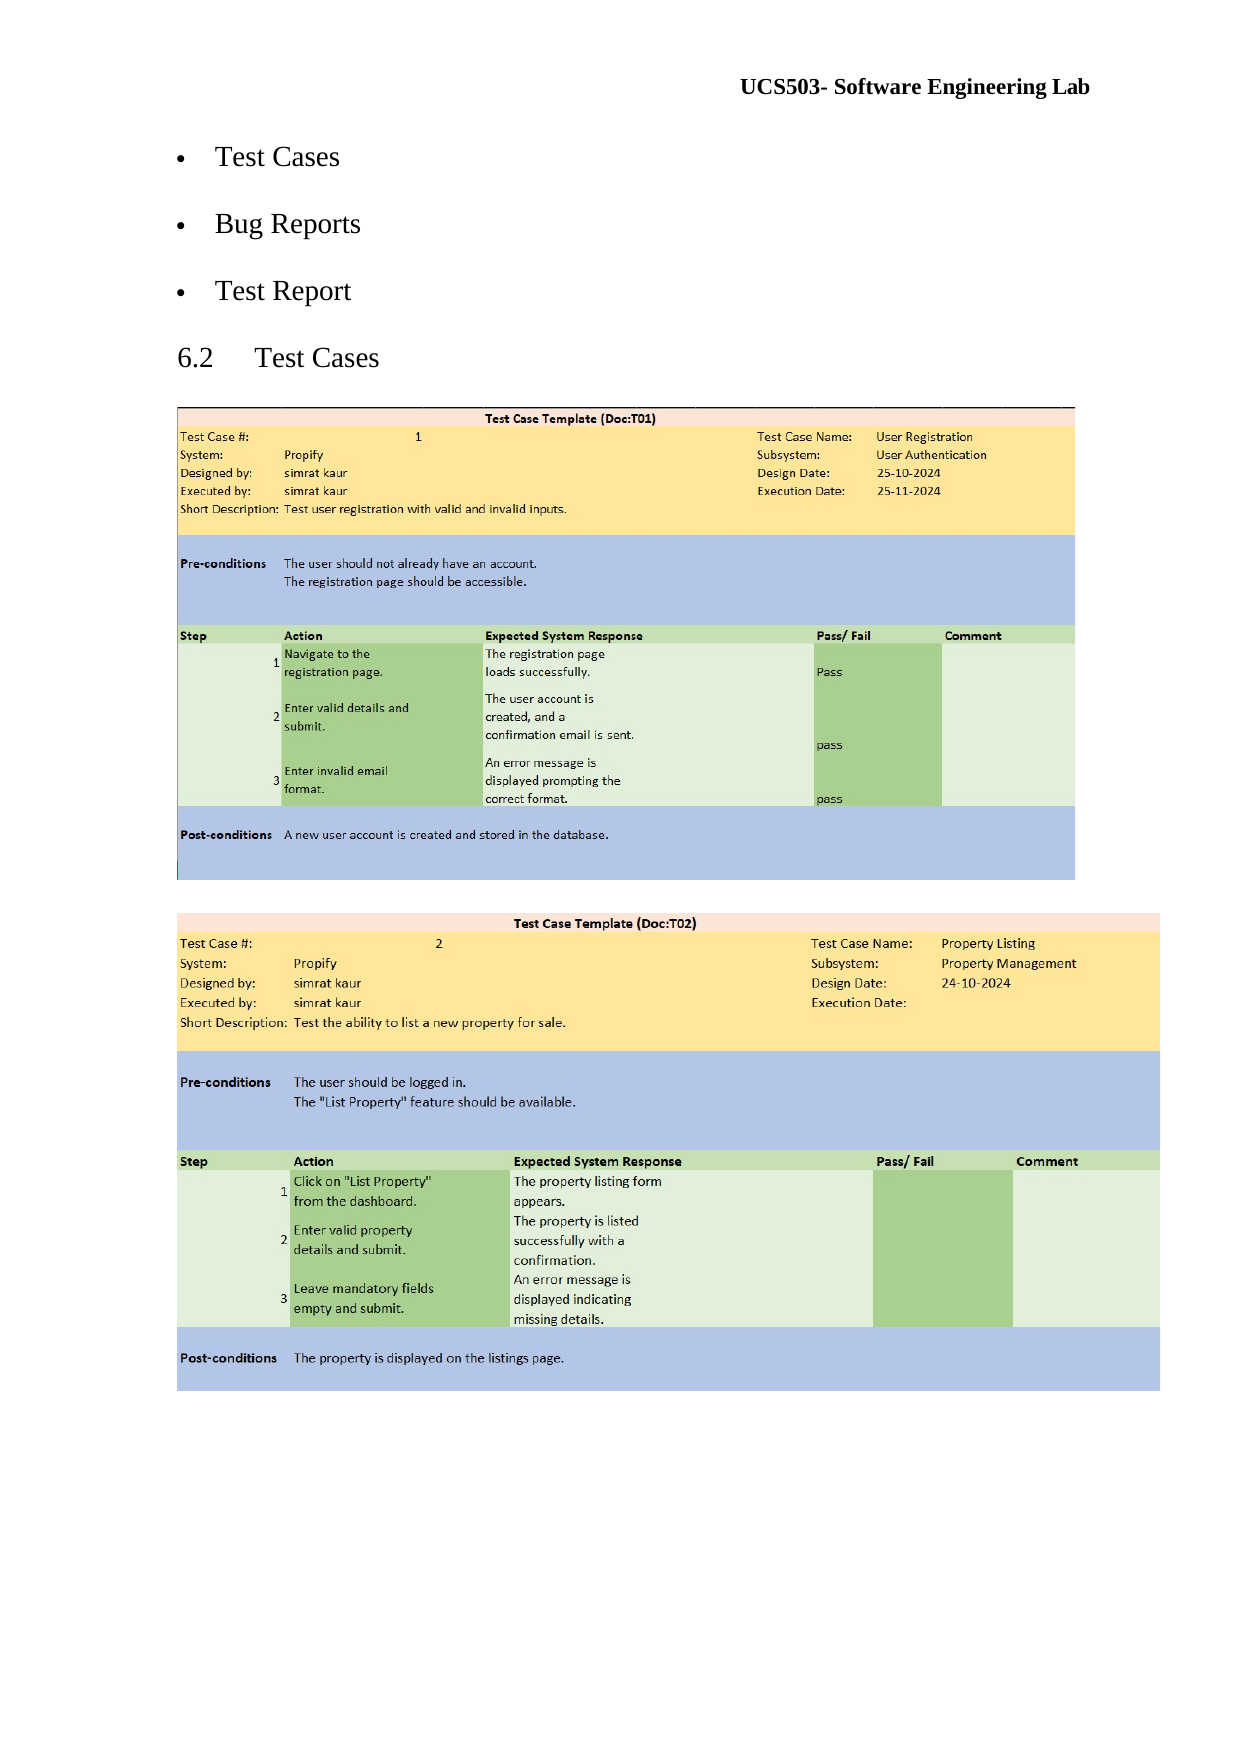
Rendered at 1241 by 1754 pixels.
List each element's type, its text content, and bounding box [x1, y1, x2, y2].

picture [177, 407, 1076, 880]
list Test Cases [177, 341, 1065, 374]
list Test Report [177, 273, 1065, 307]
list Test Cases [177, 139, 1065, 173]
list Bug Reports [177, 207, 1065, 240]
picture [177, 913, 1160, 1391]
